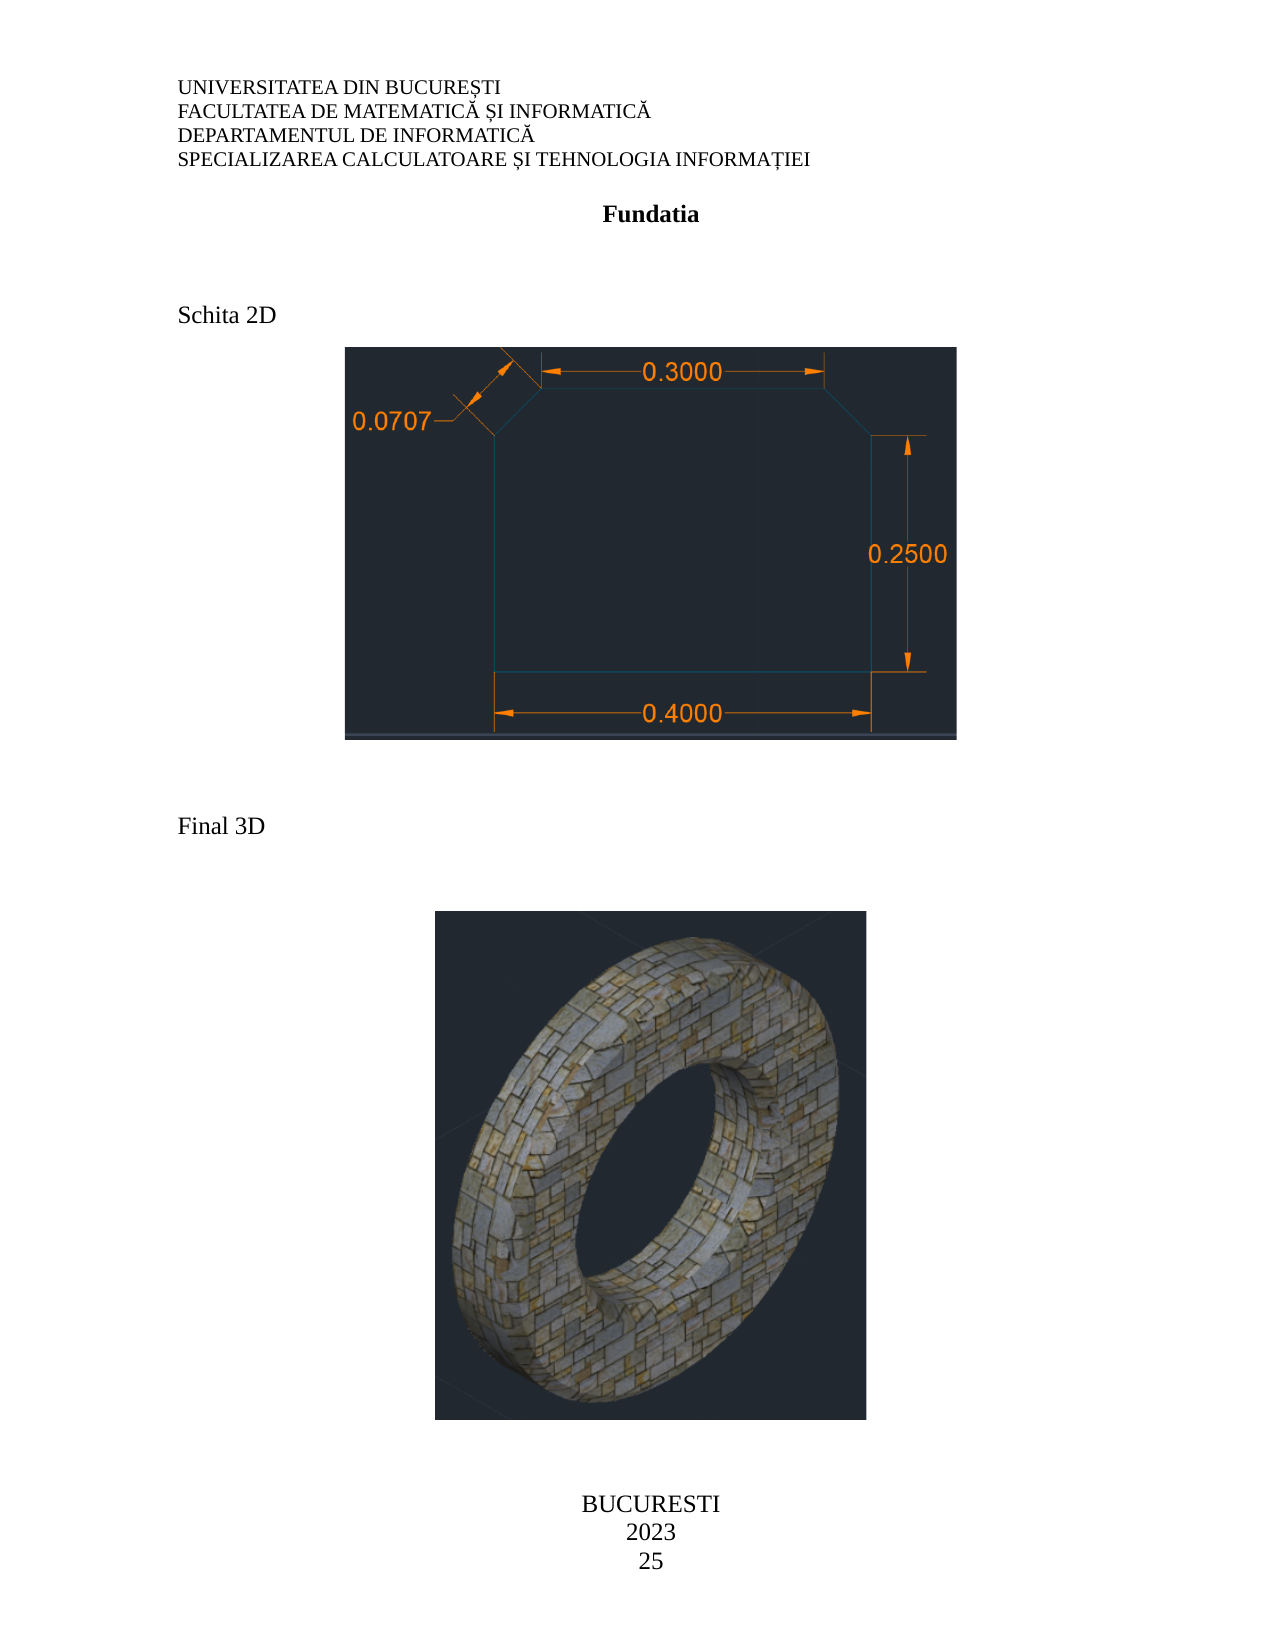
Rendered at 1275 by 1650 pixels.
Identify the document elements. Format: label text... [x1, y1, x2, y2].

text Final 3D [177, 811, 1124, 840]
text Schita 2D [177, 300, 1124, 328]
picture [344, 347, 957, 740]
text Fundatia [177, 199, 1124, 228]
picture [435, 911, 867, 1420]
